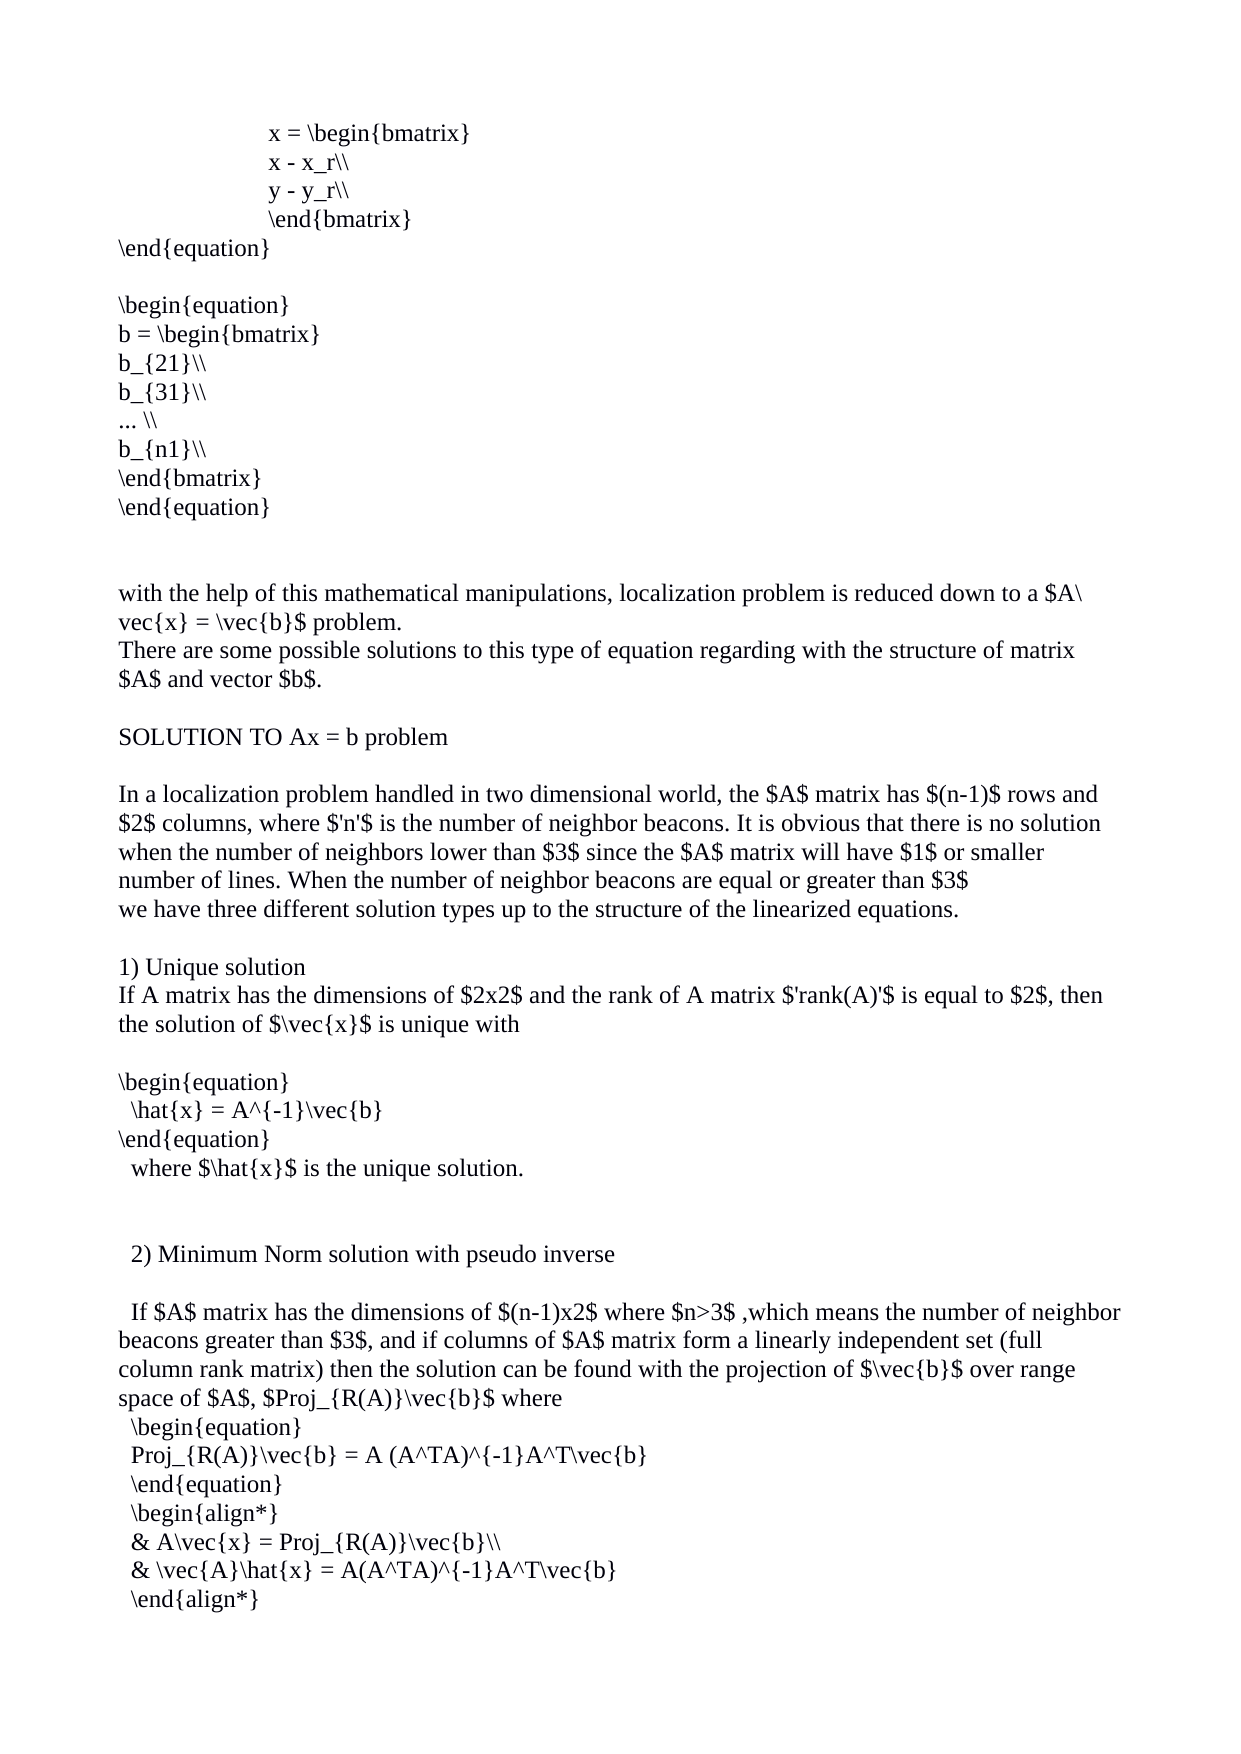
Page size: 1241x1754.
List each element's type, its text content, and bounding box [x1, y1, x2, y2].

text \end{bmatrix} [118, 204, 1122, 233]
text b_{n1}\\ [118, 434, 1122, 463]
text 1) Unique solution [118, 952, 1122, 981]
text b_{21}\\ [118, 348, 1122, 377]
text & A\vec{x} = Proj_{R(A)}\vec{b}\\ [118, 1527, 1122, 1556]
text \begin{equation} [118, 1412, 1122, 1441]
text we have three different solution types up to the structure of the linearized equations. [118, 894, 1122, 923]
text y - y_r\\ [118, 176, 1122, 204]
text \begin{equation} [118, 1067, 1122, 1096]
text \end{equation} [118, 492, 1122, 521]
text \begin{equation} [118, 291, 1122, 319]
text \end{equation} [118, 233, 1122, 262]
text b = \begin{bmatrix} [118, 319, 1122, 348]
text \end{equation} [118, 1124, 1122, 1153]
text If $A$ matrix has the dimensions of $(n-1)x2$ where $n>3$ ,which means the number of neighbor beacons greater than $3$, and if columns of $A$ matrix form a linearly independent set (full column rank matrix) then the solution can be found with the projection of $\vec{b}$ over range space of $A$, $Proj_{R(A)}\vec{b}$ where [118, 1297, 1122, 1412]
text \end{equation} [118, 1469, 1122, 1498]
text \end{bmatrix} [118, 463, 1122, 492]
text \end{align*} [118, 1584, 1122, 1613]
text where $\hat{x}$ is the unique solution. [118, 1153, 1122, 1182]
text b_{31}\\ [118, 377, 1122, 406]
text with the help of this mathematical manipulations, localization problem is reduced down to a $A\vec{x} = \vec{b}$ problem. [118, 578, 1122, 636]
text x - x_r\\ [118, 147, 1122, 176]
text \begin{align*} [118, 1498, 1122, 1527]
text If A matrix has the dimensions of $2x2$ and the rank of A matrix $'rank(A)'$ is equal to $2$, then the solution of $\vec{x}$ is unique with [118, 981, 1122, 1038]
text x = \begin{bmatrix} [118, 118, 1122, 147]
text \hat{x} = A^{-1}\vec{b} [118, 1096, 1122, 1124]
text ... \\ [118, 406, 1122, 434]
text SOLUTION TO Ax = b problem [118, 722, 1122, 751]
text Proj_{R(A)}\vec{b} = A (A^TA)^{-1}A^T\vec{b} [118, 1441, 1122, 1469]
text 2) Minimum Norm solution with pseudo inverse [118, 1239, 1122, 1268]
text In a localization problem handled in two dimensional world, the $A$ matrix has $(n-1)$ rows and $2$ columns, where $'n'$ is the number of neighbor beacons. It is obvious that there is no solution when the number of neighbors lower than $3$ since the $A$ matrix will have $1$ or smaller number of lines. When the number of neighbor beacons are equal or greater than $3$ [118, 779, 1122, 894]
text There are some possible solutions to this type of equation regarding with the structure of matrix $A$ and vector $b$. [118, 636, 1122, 693]
text & \vec{A}\hat{x} = A(A^TA)^{-1}A^T\vec{b} [118, 1556, 1122, 1584]
